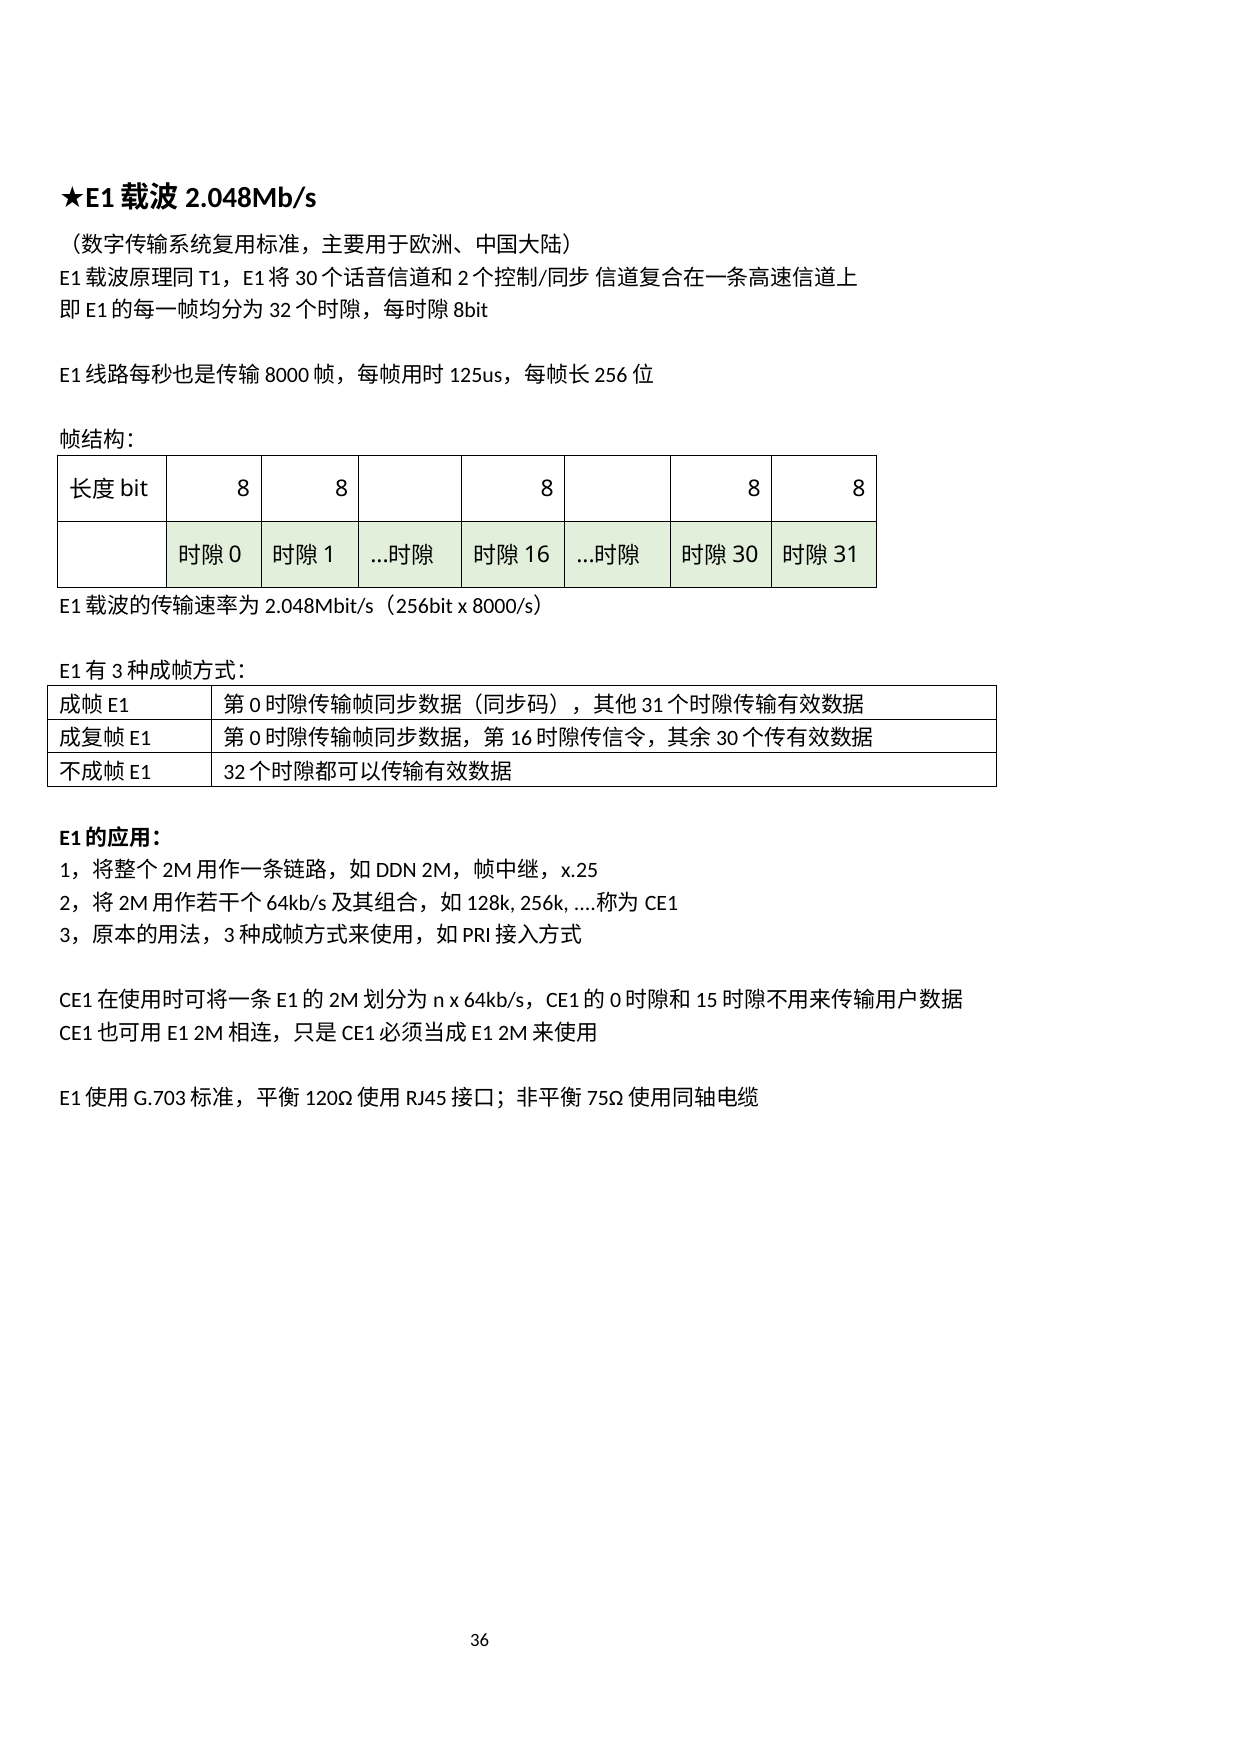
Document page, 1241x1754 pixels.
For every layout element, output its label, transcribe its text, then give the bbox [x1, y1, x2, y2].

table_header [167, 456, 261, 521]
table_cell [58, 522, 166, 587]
text 3，原本的用法，3种成帧方式来使用，如PRI接入方式 [59, 917, 1181, 949]
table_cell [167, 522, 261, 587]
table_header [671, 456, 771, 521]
text CE1也可用E1 2M相连，只是CE1必须当成E1 2M来使用 [59, 1014, 1181, 1047]
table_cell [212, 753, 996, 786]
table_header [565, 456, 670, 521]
text 帧结构： [59, 422, 1181, 454]
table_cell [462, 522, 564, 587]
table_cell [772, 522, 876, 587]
text E1载波原理同T1，E1将30个话音信道和2个控制/同步 信道复合在一条高速信道上 [59, 259, 1181, 292]
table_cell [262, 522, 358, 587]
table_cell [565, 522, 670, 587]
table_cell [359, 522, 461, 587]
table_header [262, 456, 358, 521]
text E1线路每秒也是传输8000帧，每帧用时125us，每帧长256位 [59, 357, 1181, 389]
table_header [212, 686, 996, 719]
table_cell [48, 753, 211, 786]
text 1，将整个2M用作一条链路，如DDN 2M，帧中继，x.25 [59, 852, 1181, 884]
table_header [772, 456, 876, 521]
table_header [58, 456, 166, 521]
text E1使用G.703标准，平衡 120Ω 使用RJ45接口；非平衡75Ω 使用同轴电缆 [59, 1079, 1181, 1112]
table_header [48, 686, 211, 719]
text E1载波的传输速率为2.048Mbit/s（256bit x 8000/s） [59, 588, 1181, 620]
text E1有3种成帧方式： [59, 653, 1181, 685]
text 2，将2M用作若干个64kb/s及其组合，如128k, 256k, ....称为 CE1 [59, 884, 1181, 917]
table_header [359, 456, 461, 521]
text （数字传输系统复用标准，主要用于欧洲、中国大陆） [59, 227, 1181, 259]
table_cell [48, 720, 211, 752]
text CE1在使用时可将一条E1的2M划分为n x 64kb/s，CE1的0时隙和15时隙不用来传输用户数据 [59, 982, 1181, 1014]
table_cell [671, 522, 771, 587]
text 即E1的每一帧均分为32个时隙，每时隙8bit [59, 292, 1181, 324]
text ★E1载波 2.048Mb/s [59, 162, 1181, 227]
text E1的应用： [59, 819, 1181, 852]
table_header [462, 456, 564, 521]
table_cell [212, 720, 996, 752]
